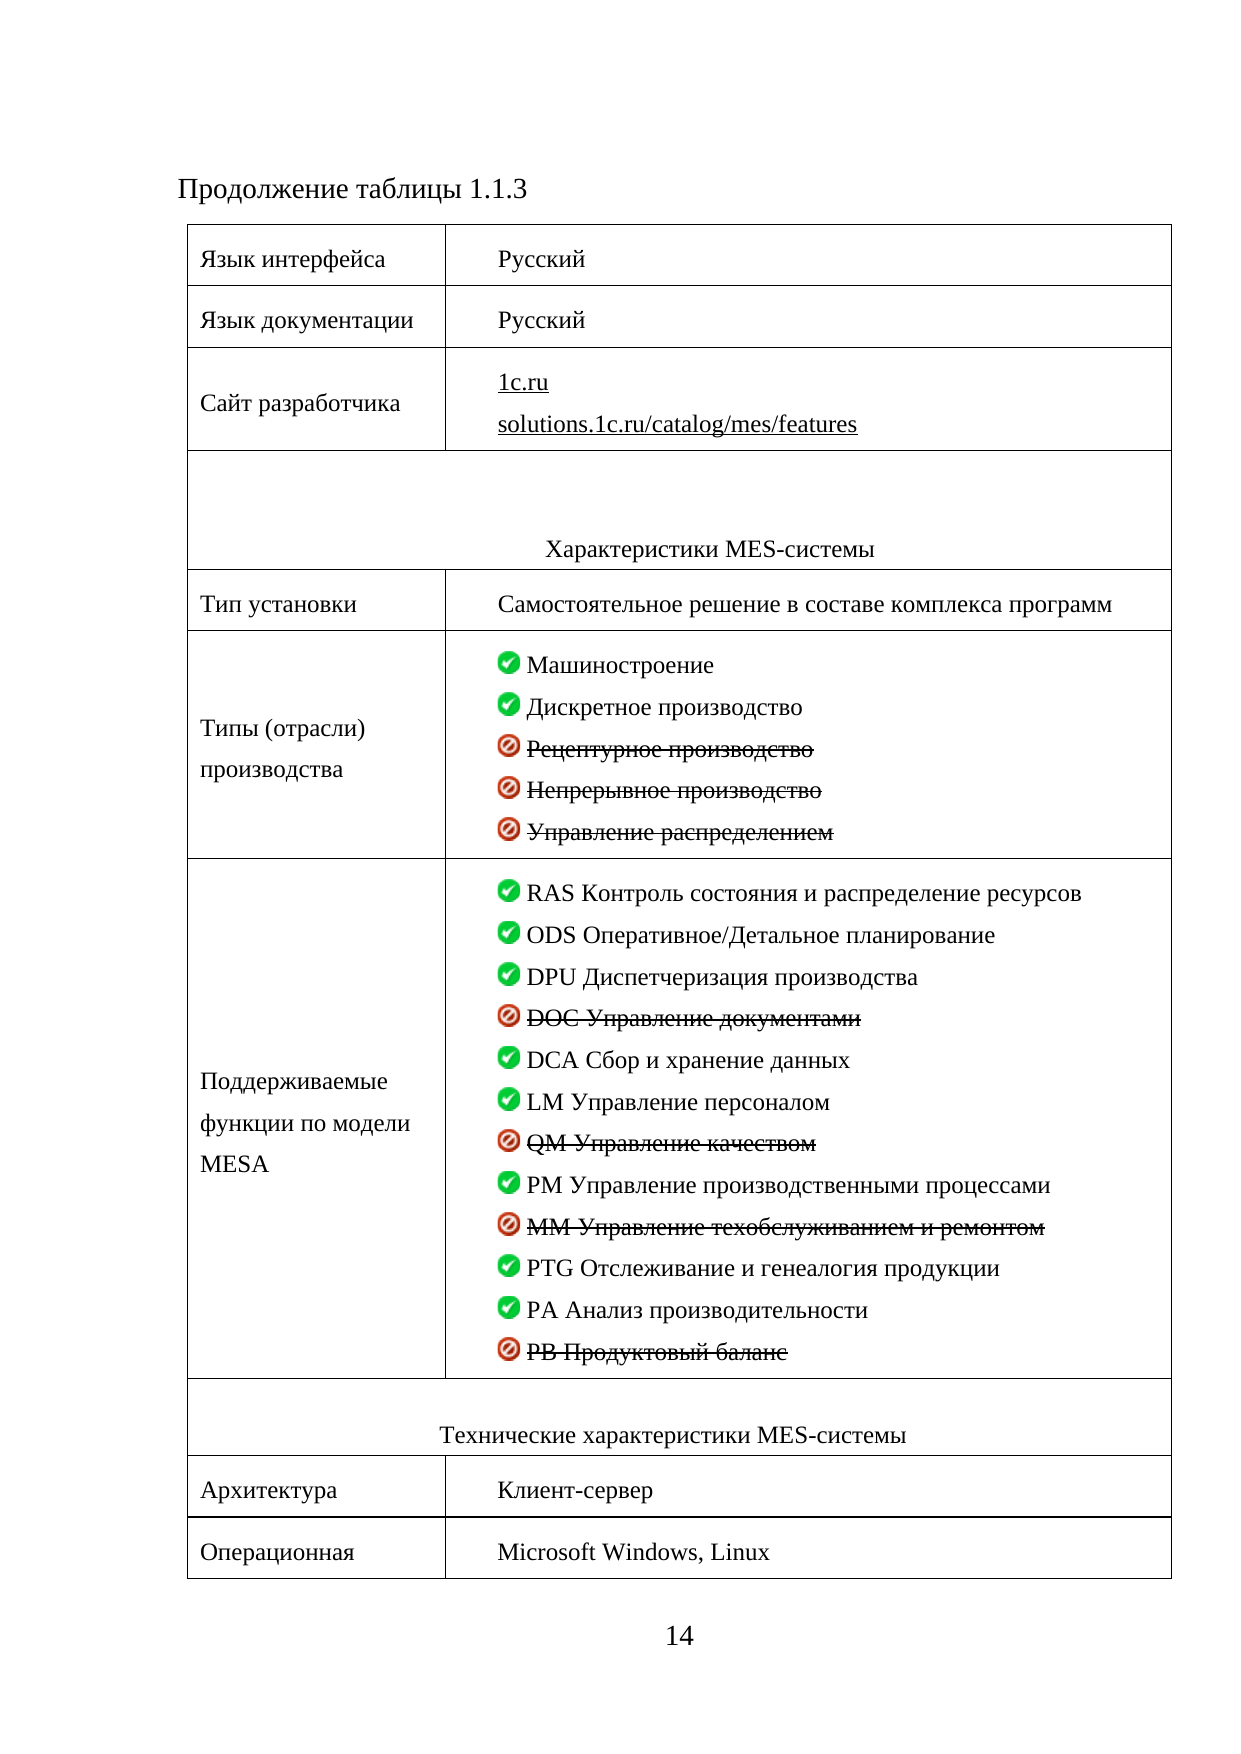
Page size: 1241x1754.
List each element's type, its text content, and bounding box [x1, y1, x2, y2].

table_cell Клиент-сервер [446, 1456, 1171, 1516]
picture [497, 1129, 520, 1152]
table_cell 1c.ru solutions.1c.ru/catalog/mes/features [446, 348, 1171, 450]
picture [497, 817, 520, 841]
picture [497, 1046, 520, 1069]
picture [497, 962, 520, 986]
picture [497, 1171, 520, 1194]
picture [497, 734, 520, 757]
picture [497, 1212, 520, 1236]
table_cell Тип установки [188, 570, 445, 630]
text Продолжение таблицы 1.1.3 [177, 171, 1181, 204]
picture [497, 1337, 520, 1361]
table_cell Русский [446, 286, 1171, 347]
table_cell Самостоятельное решение в составе комплекса программ [446, 570, 1171, 630]
table_cell Характеристики MES-системы [188, 451, 1171, 568]
table_cell Машиностроение Дискретное производство Рецептурное производство Непрерывное производство Управление распределением [446, 631, 1171, 858]
picture [497, 651, 520, 674]
table_cell Архитектура [188, 1456, 445, 1516]
table_header Русский [446, 225, 1171, 285]
table_cell Технические характеристики MES-системы [188, 1379, 1171, 1455]
table_cell RAS Контроль состояния и распределение ресурсов ODS Оперативное/Детальное планирование DPU Диспетчеризация производства DOC Управление документами DCA Сбор и хранение данных LM Управление персоналом QM Управление качеством PM Управление производственными процессами MM Управление техобслуживанием и ремонтом PTG Отслеживание и генеалогия продукции PA Анализ производительности PB Продуктовый баланс [446, 859, 1171, 1378]
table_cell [188, 1518, 445, 1578]
table_cell Типы (отрасли) производства [188, 631, 445, 858]
picture [497, 776, 520, 799]
table_cell Поддерживаемые функции по модели MESA [188, 859, 445, 1378]
picture [497, 1087, 520, 1111]
table_cell Язык документации [188, 286, 445, 347]
picture [497, 921, 520, 944]
picture [497, 1004, 520, 1027]
table_header Язык интерфейса [188, 225, 445, 285]
picture [497, 879, 520, 902]
picture [497, 1296, 520, 1319]
picture [497, 1254, 520, 1277]
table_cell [446, 1518, 1171, 1578]
picture [497, 692, 520, 716]
table_cell Сайт разработчика [188, 348, 445, 450]
